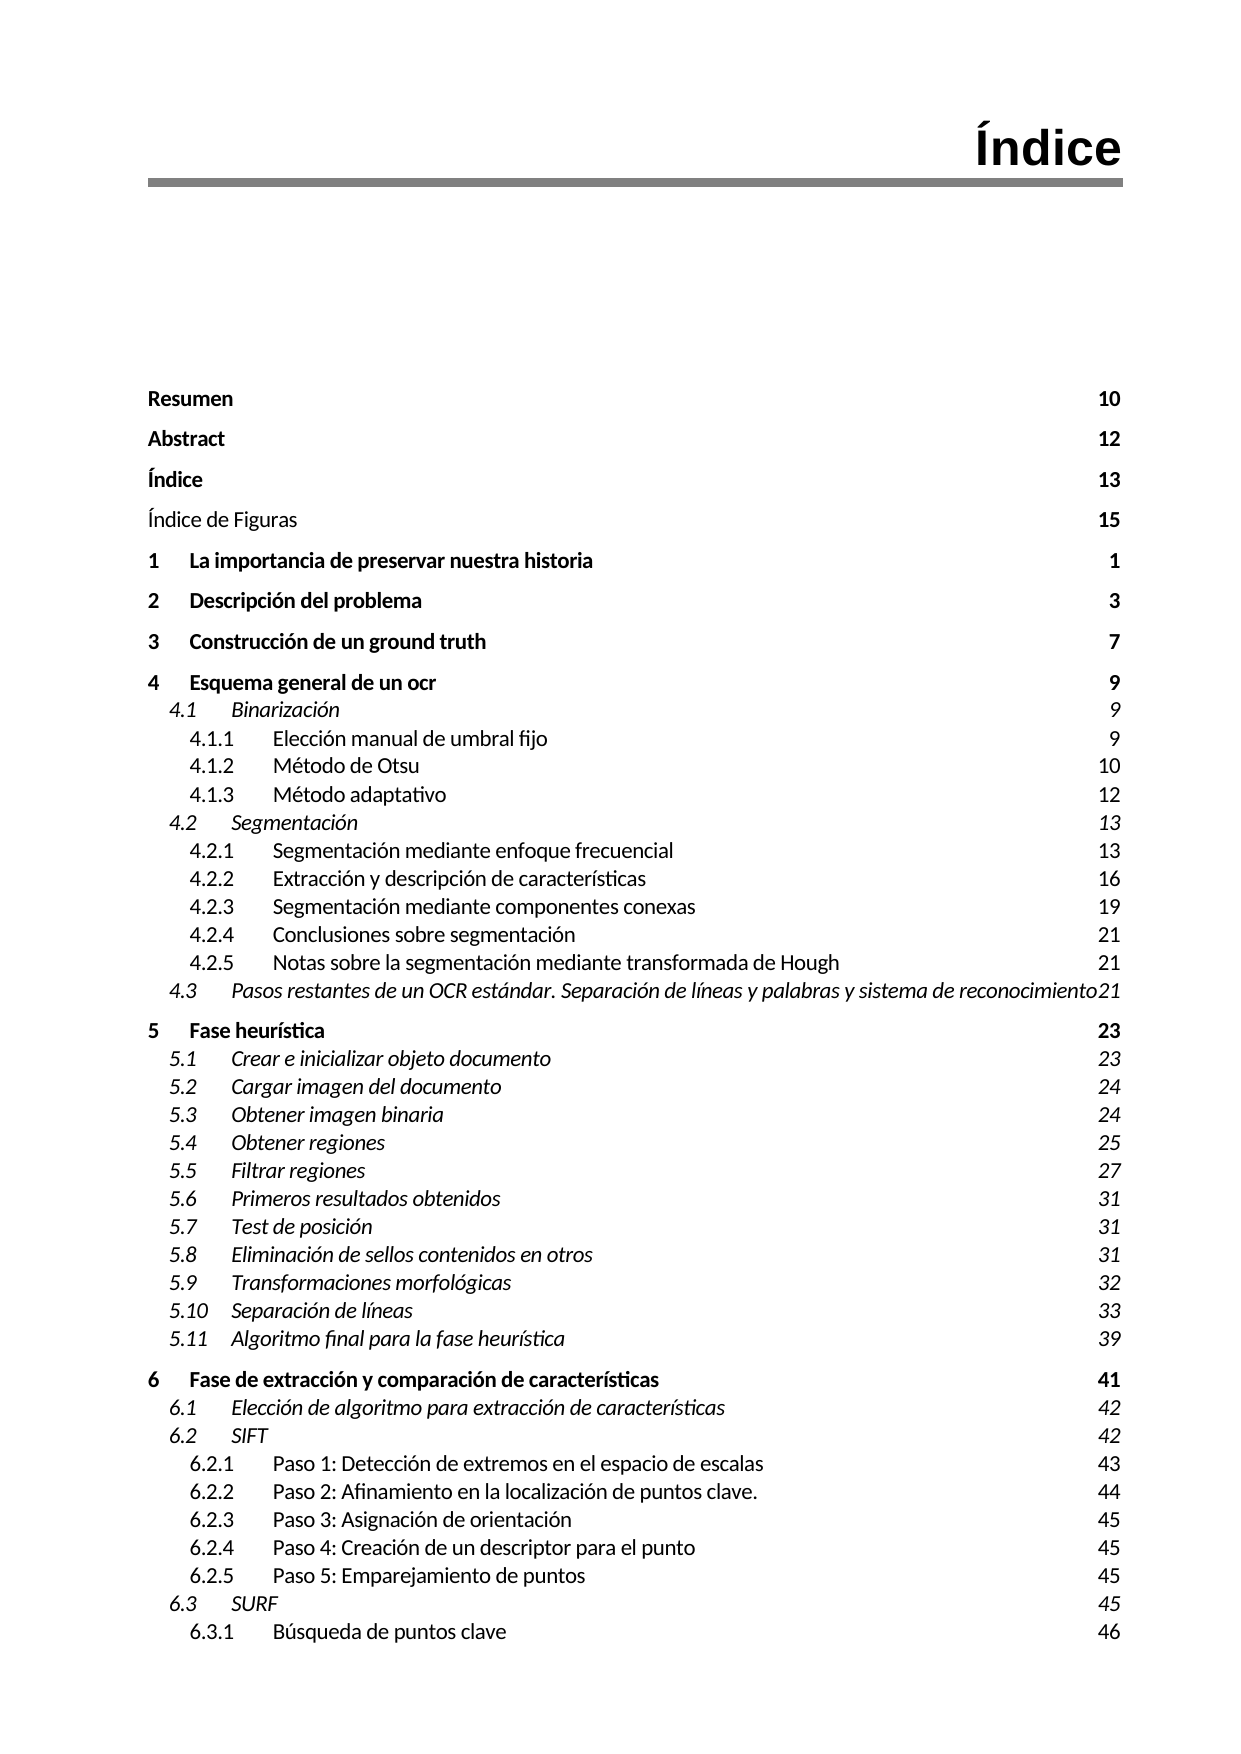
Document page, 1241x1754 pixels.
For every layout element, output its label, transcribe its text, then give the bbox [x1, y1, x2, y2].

text 5.3 Obtener imagen binaria 24 [168, 1100, 1122, 1128]
text 4.2.1 Segmentación mediante enfoque frecuencial 13 [189, 836, 1122, 864]
text 6.3 SURF 45 [168, 1589, 1122, 1617]
text 5.6 Primeros resultados obtenidos 31 [168, 1184, 1122, 1212]
text 5.5 Filtrar regiones 27 [168, 1156, 1122, 1184]
text 5.10 Separación de líneas 33 [168, 1297, 1122, 1324]
text Índice 13 [148, 465, 1122, 493]
text 6.2 SIFT 42 [168, 1421, 1122, 1449]
text 4.2.2 Extracción y descripción de características 16 [189, 864, 1122, 892]
text 4.1.3 Método adaptativo 12 [189, 780, 1122, 808]
text 4.3 Pasos restantes de un OCR estándar. Separación de líneas y palabras y sistema de reconocimiento 21 [168, 976, 1122, 1004]
text 6.2.5 Paso 5: Emparejamiento de puntos 45 [189, 1561, 1122, 1589]
text 5.8 Eliminación de sellos contenidos en otros 31 [168, 1241, 1122, 1268]
text 6.2.2 Paso 2: Afinamiento en la localización de puntos clave. 44 [189, 1477, 1122, 1505]
text 2 Descripción del problema 3 [148, 587, 1122, 614]
text 4.2.3 Segmentación mediante componentes conexas 19 [189, 892, 1122, 920]
text 5 Fase heurística 23 [148, 1016, 1122, 1044]
text 4.2.4 Conclusiones sobre segmentación 21 [189, 920, 1122, 948]
text Índice [148, 118, 1123, 178]
text Índice de Figuras 15 [148, 506, 1122, 533]
text 6.2.3 Paso 3: Asignación de orientación 45 [189, 1505, 1122, 1533]
text Resumen 10 [148, 384, 1122, 412]
text 4.2.5 Notas sobre la segmentación mediante transformada de Hough 21 [189, 948, 1122, 976]
text 4.1.2 Método de Otsu 10 [189, 752, 1122, 780]
text 5.11 Algoritmo final para la fase heurística 39 [168, 1324, 1122, 1353]
text 5.4 Obtener regiones 25 [168, 1128, 1122, 1156]
text 4.1.1 Elección manual de umbral fijo 9 [189, 724, 1122, 752]
text 5.2 Cargar imagen del documento 24 [168, 1072, 1122, 1100]
text 6.2.1 Paso 1: Detección de extremos en el espacio de escalas 43 [189, 1449, 1122, 1477]
text 5.9 Transformaciones morfológicas 32 [168, 1268, 1122, 1297]
text 3 Construcción de un ground truth 7 [148, 627, 1122, 655]
text 4.2 Segmentación 13 [168, 808, 1122, 836]
text 6.3.1 Búsqueda de puntos clave 46 [189, 1617, 1122, 1645]
text 6 Fase de extracción y comparación de características 41 [148, 1365, 1122, 1393]
text 4.1 Binarización 9 [168, 696, 1122, 724]
text 4 Esquema general de un ocr 9 [148, 668, 1122, 696]
text 5.1 Crear e inicializar objeto documento 23 [168, 1044, 1122, 1072]
text 6.2.4 Paso 4: Creación de un descriptor para el punto 45 [189, 1533, 1122, 1561]
text Abstract 12 [148, 424, 1122, 452]
text 1 La importancia de preservar nuestra historia 1 [148, 546, 1122, 574]
text 6.1 Elección de algoritmo para extracción de características 42 [168, 1393, 1122, 1421]
text 5.7 Test de posición 31 [168, 1212, 1122, 1241]
